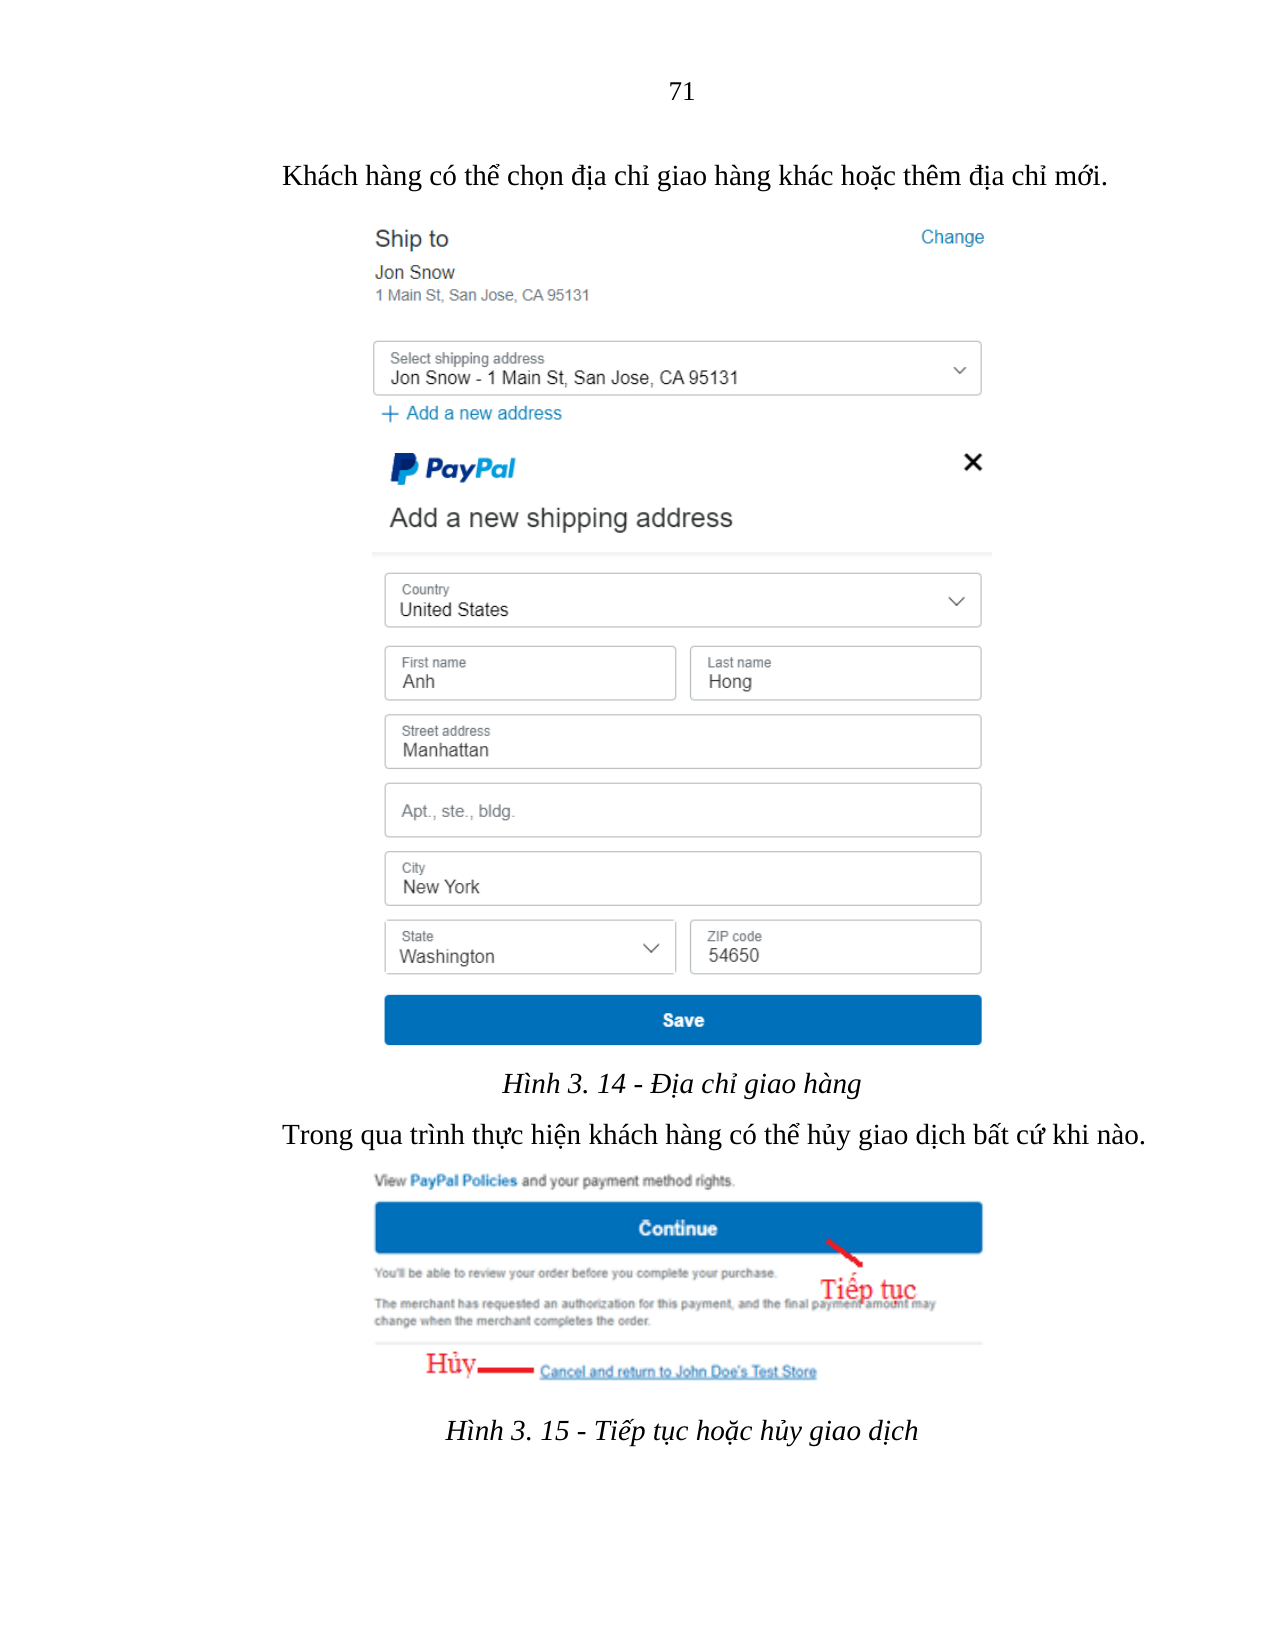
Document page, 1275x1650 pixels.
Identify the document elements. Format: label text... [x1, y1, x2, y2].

list Hình 3. 15 - Tiếp tục hoặc hủy giao dịch [207, 1413, 1157, 1446]
picture [371, 334, 992, 439]
list Khách hàng có thể chọn địa chỉ giao hàng khác hoặc thêm địa chỉ mới. [222, 158, 1157, 192]
picture [371, 453, 992, 1052]
list Hình 3. 14 - Địa chỉ giao hàng [207, 1067, 1157, 1100]
list Trong qua trình thực hiện khách hàng có thể hủy giao dịch bất cứ khi nào. [222, 1117, 1157, 1151]
picture [371, 208, 992, 319]
picture [362, 1167, 1002, 1398]
